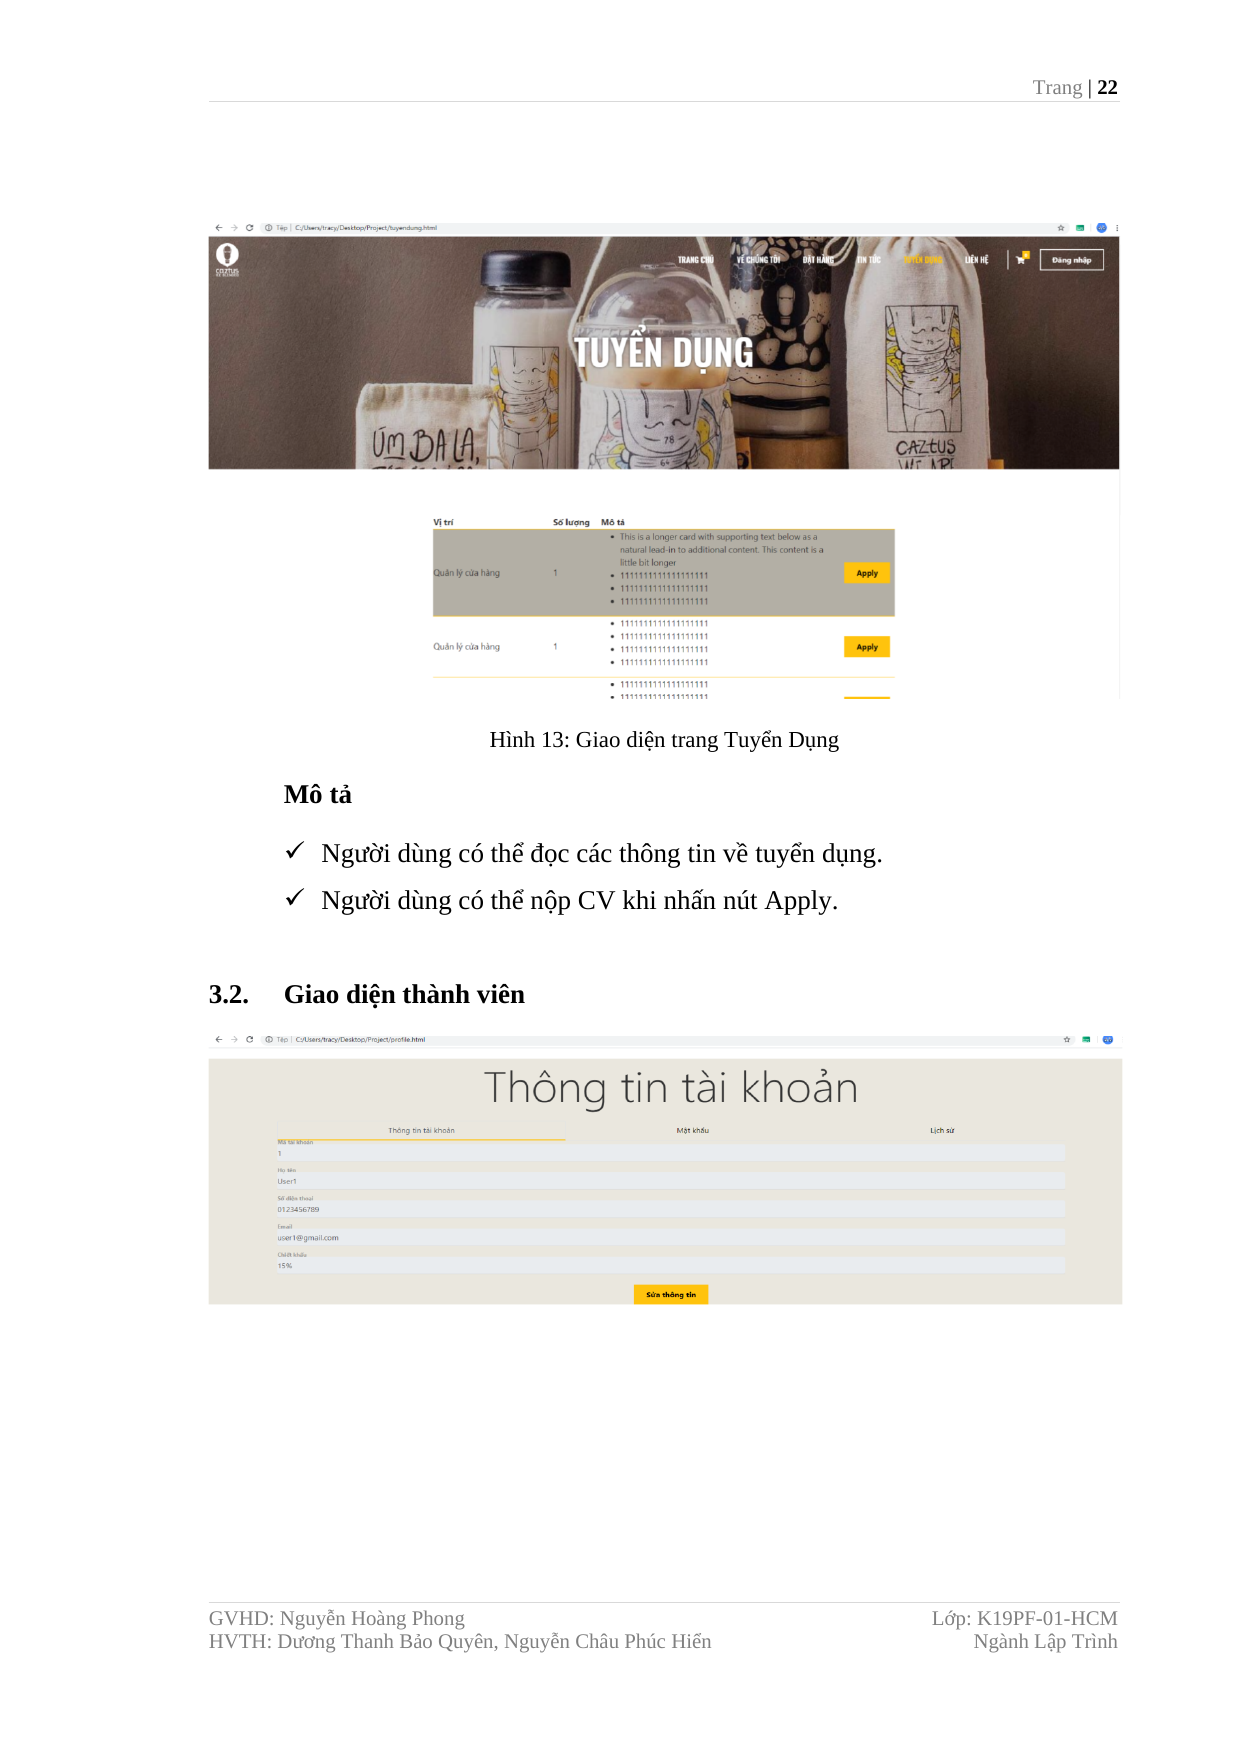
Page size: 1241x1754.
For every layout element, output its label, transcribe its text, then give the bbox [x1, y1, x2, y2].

text Mô tả [208, 778, 1120, 809]
list Người dùng có thể nộp CV khi nhấn nút Apply. [283, 884, 1120, 916]
text Hình 13: Giao diện trang Tuyển Dụng [208, 726, 1120, 753]
picture [208, 223, 1121, 699]
text Giao diện thành viên [208, 978, 1120, 1009]
picture [208, 1036, 1123, 1479]
list Người dùng có thể đọc các thông tin về tuyển dụng. [283, 837, 1120, 869]
